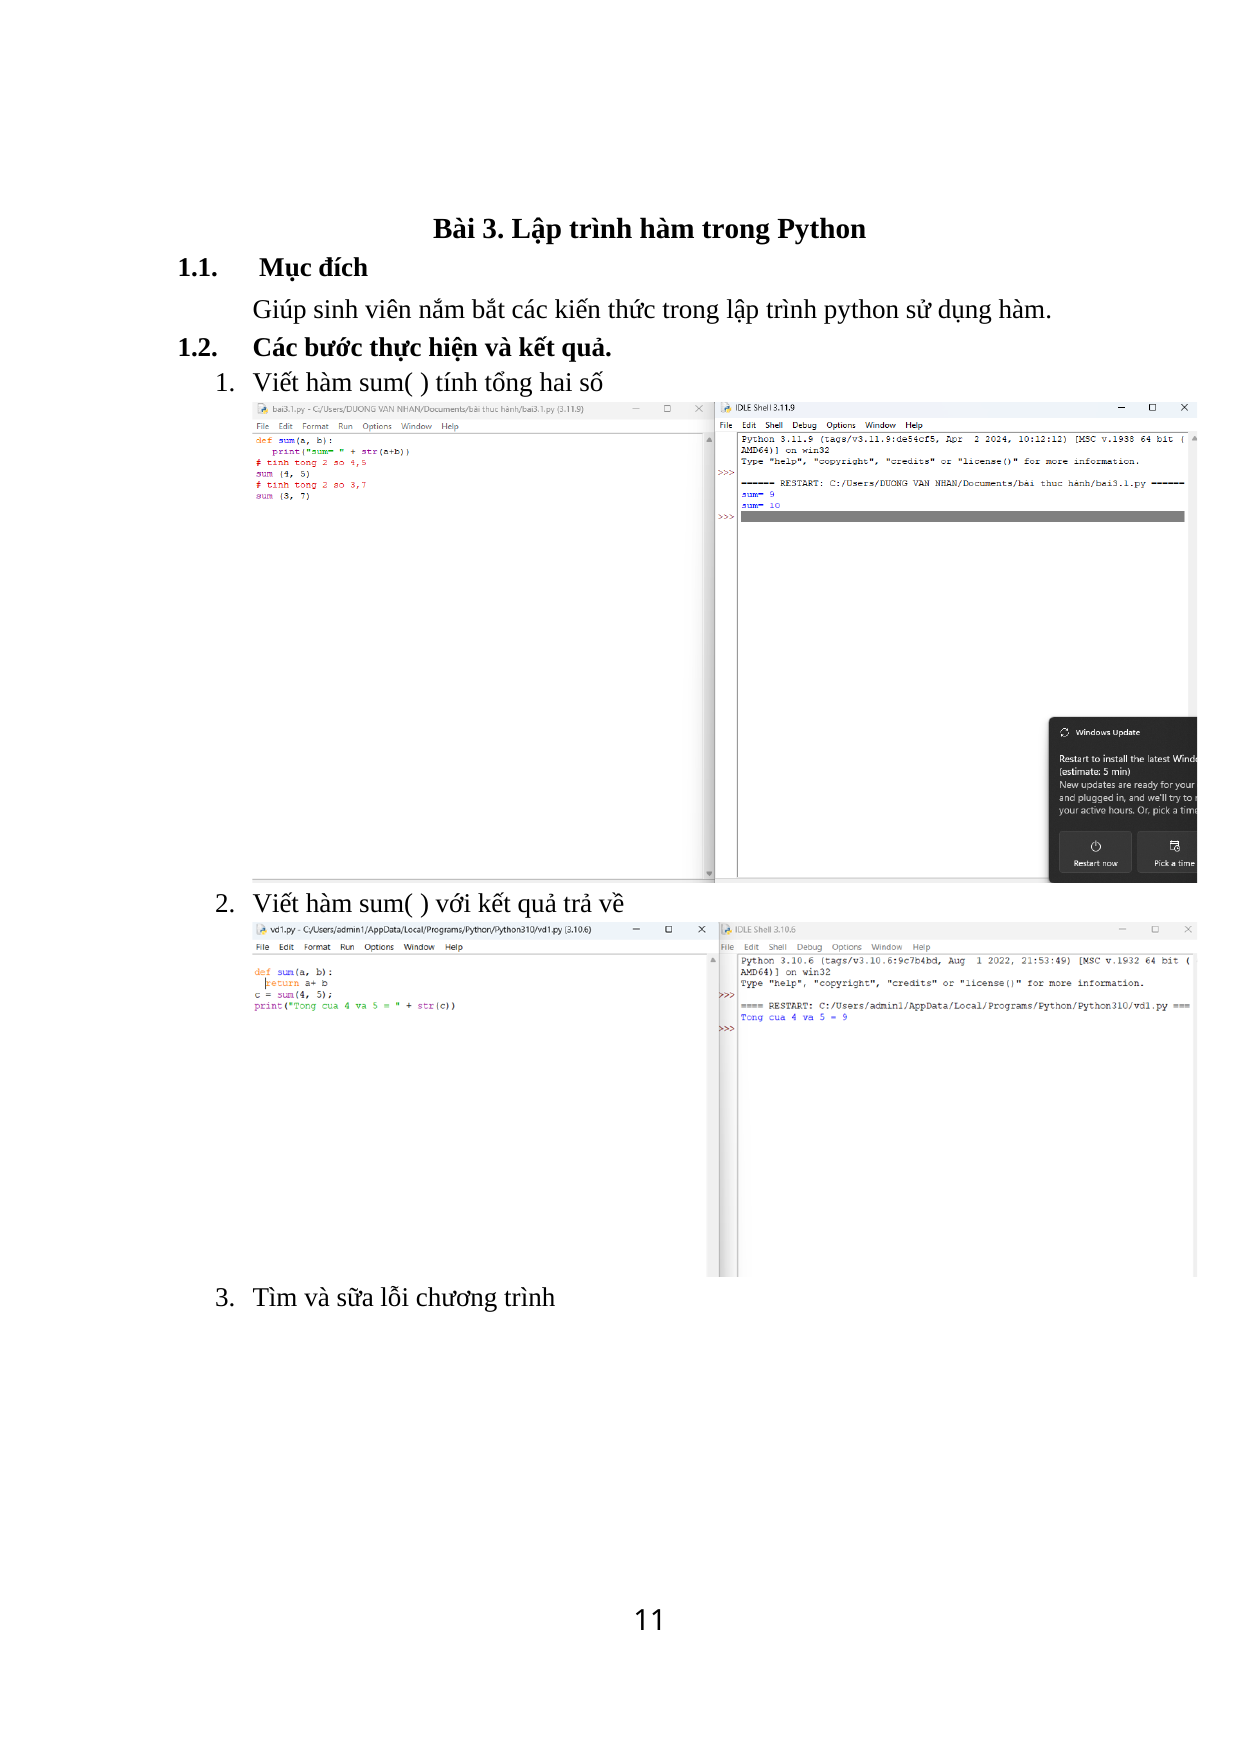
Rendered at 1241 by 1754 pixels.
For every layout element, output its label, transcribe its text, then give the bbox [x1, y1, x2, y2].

picture [252, 922, 1198, 1277]
list Mục đích [177, 251, 1122, 282]
list Tìm và sữa lỗi chương trình [215, 1281, 1122, 1312]
list Các bước thực hiện và kết quả. [177, 331, 1122, 362]
list Viết hàm sum( ) tính tổng hai số [215, 366, 1122, 398]
text Bài 3. Lập trình hàm trong Python [177, 118, 1122, 245]
picture [252, 402, 1198, 883]
text Giúp sinh viên nắm bắt các kiến thức trong lập trình python sử dụng hàm. [252, 293, 1122, 324]
list Viết hàm sum( ) với kết quả trả về [215, 887, 1122, 918]
